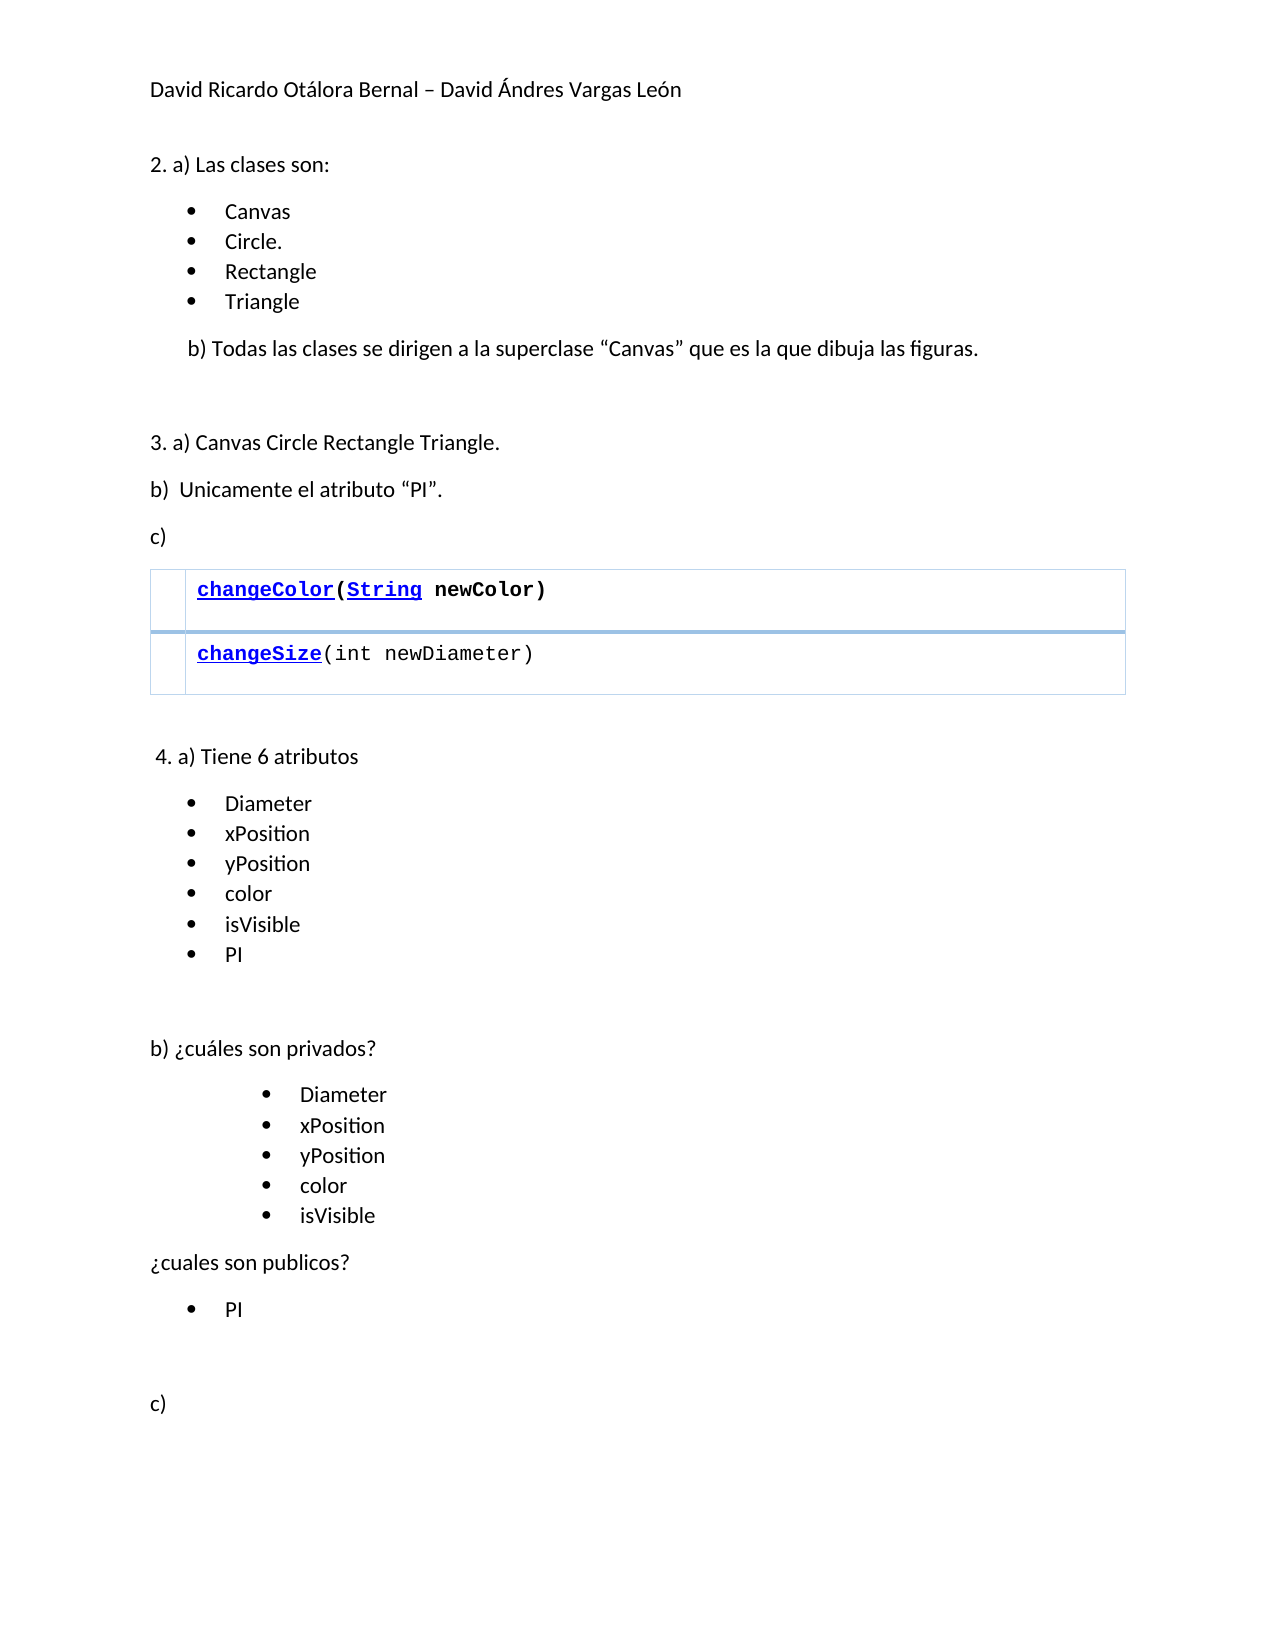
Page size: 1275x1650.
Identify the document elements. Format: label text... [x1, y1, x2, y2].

text 3. a) Canvas Circle Rectangle Triangle. [150, 428, 1125, 456]
list isVisible [187, 910, 1125, 938]
list color [262, 1171, 1125, 1199]
list Triangle [187, 287, 1125, 316]
list Circle. [187, 227, 1125, 255]
table_header changeColor(String newColor) [186, 570, 1125, 630]
list isVisible [262, 1201, 1125, 1229]
list PI [187, 940, 1125, 968]
table_header [151, 570, 185, 630]
text ¿cuales son publicos? [150, 1248, 1125, 1276]
list xPosition [262, 1111, 1125, 1139]
list Rectangle [187, 257, 1125, 285]
list yPosition [187, 849, 1125, 877]
text b) Todas las clases se dirigen a la superclase “Canvas” que es la que dibuja las figuras. [187, 334, 1125, 362]
text c) [150, 1389, 1125, 1417]
table_cell changeSize(int newDiameter) [186, 634, 1125, 694]
text c) [150, 522, 1125, 550]
text 4. a) Tiene 6 atributos [150, 742, 1125, 770]
list Diameter [262, 1081, 1125, 1109]
list xPosition [187, 819, 1125, 847]
list color [187, 879, 1125, 908]
list Canvas [187, 197, 1125, 225]
text b) ¿cuáles son privados? [150, 1034, 1125, 1062]
list Diameter [187, 789, 1125, 817]
text b) Unicamente el atributo “PI”. [150, 475, 1125, 503]
table_cell [151, 634, 185, 694]
list PI [187, 1295, 1125, 1323]
text 2. a) Las clases son: [150, 150, 1125, 178]
list yPosition [262, 1141, 1125, 1169]
